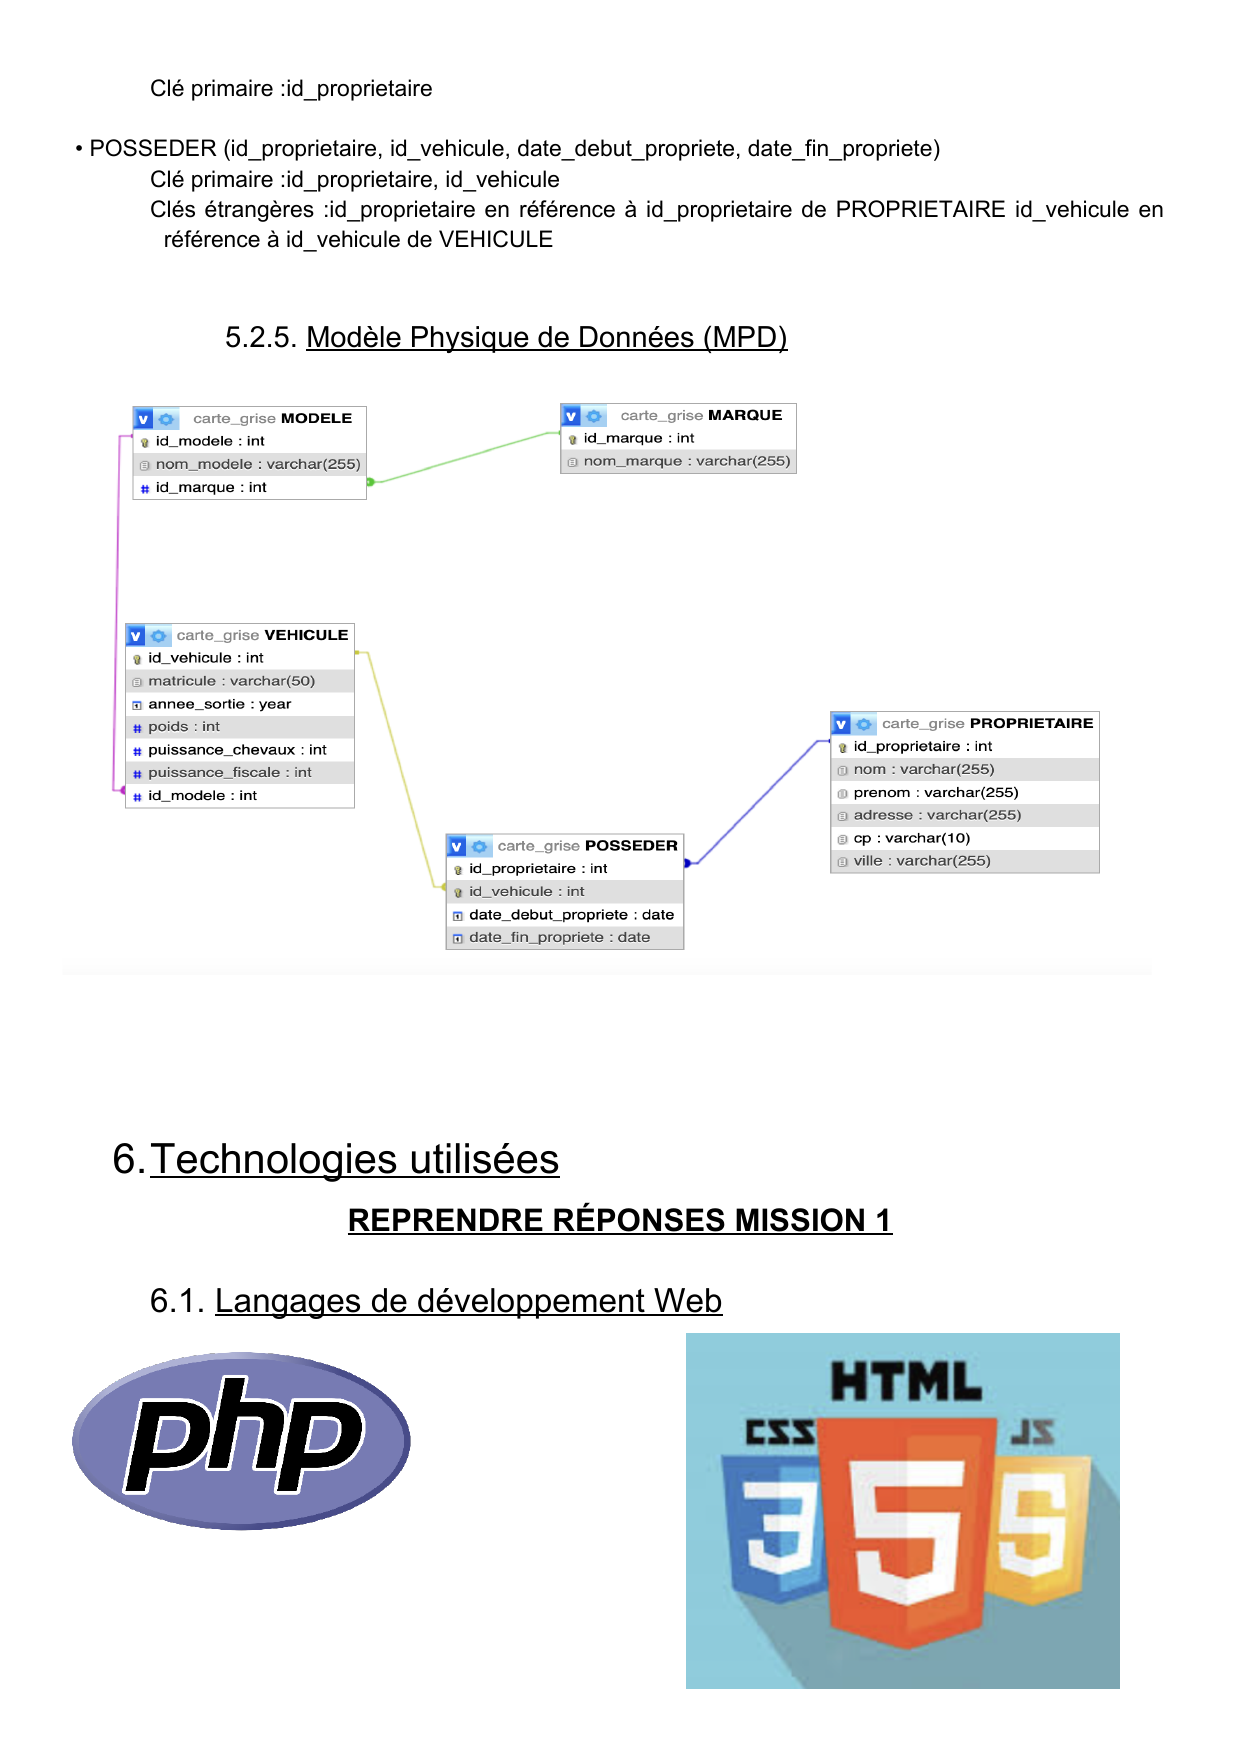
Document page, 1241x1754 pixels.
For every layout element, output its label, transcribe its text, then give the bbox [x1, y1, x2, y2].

picture [67, 1347, 415, 1535]
picture [62, 376, 1152, 975]
subtitle 6.1. Langages de développement Web [150, 1281, 1165, 1319]
subtitle 5.2.5. Modèle Physique de Données (MPD) [150, 320, 1165, 353]
list Clés étrangères :id_proprietaire en référence à id_proprietaire de PROPRIETAIRE id_vehicule en référence à id_vehicule de VEHICULE [150, 196, 1165, 252]
list Clé primaire :id_proprietaire, id_vehicule [150, 166, 1165, 192]
subtitle Technologies utilisées [112, 1134, 1165, 1182]
text REPRENDRE RÉPONSES MISSION 1 [75, 1202, 1165, 1238]
picture [686, 1333, 1120, 1689]
list Clé primaire :id_proprietaire [150, 75, 1165, 101]
list • POSSEDER (id_proprietaire, id_vehicule, date_debut_propriete, date_fin_propriete) [75, 135, 1165, 162]
